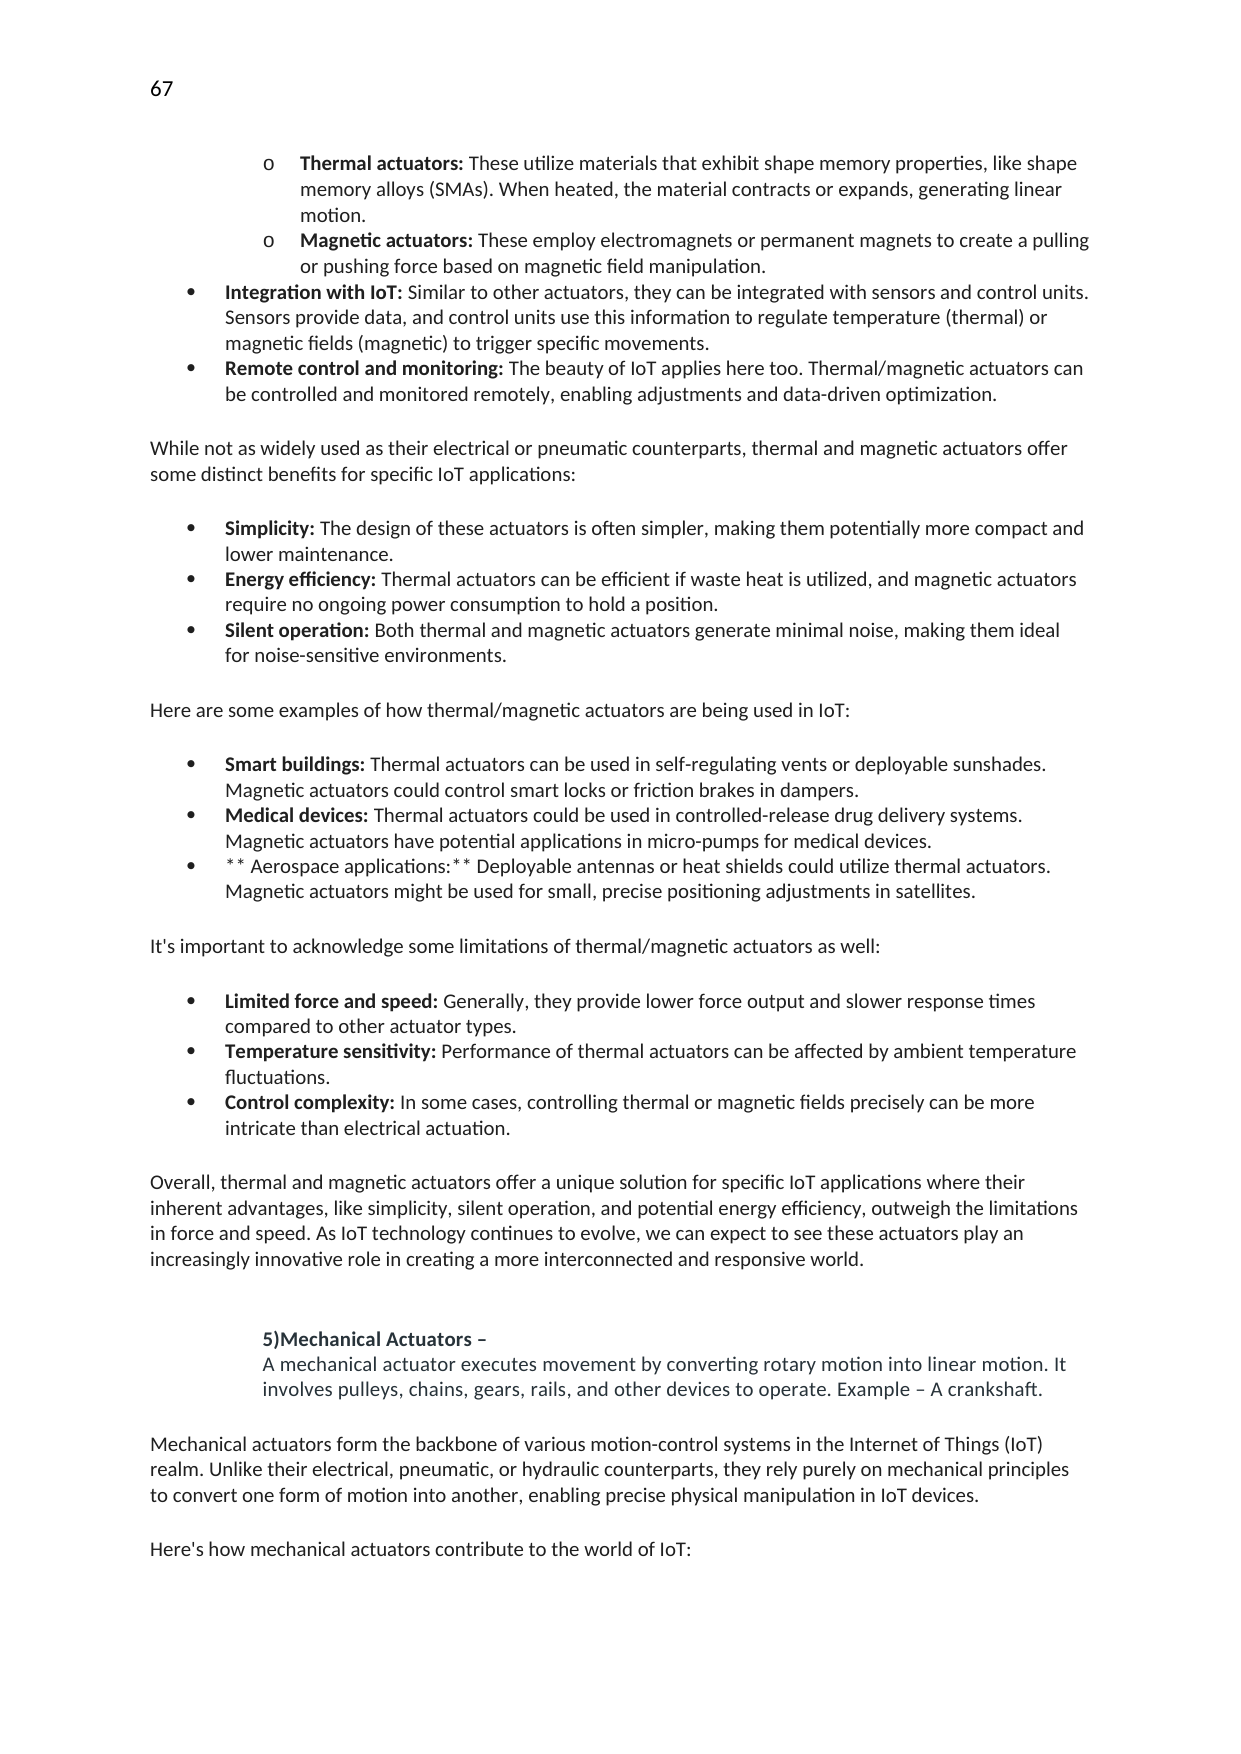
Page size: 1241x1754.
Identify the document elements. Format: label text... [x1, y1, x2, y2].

list Temperature sensitivity: Performance of thermal actuators can be affected by ambient temperature fluctuations. [187, 1039, 1090, 1089]
list Integration with IoT: Similar to other actuators, they can be integrated with sensors and control units. Sensors provide data, and control units use this information to regulate temperature (thermal) or magnetic fields (magnetic) to trigger specific movements. [187, 279, 1090, 355]
list Medical devices: Thermal actuators could be used in controlled-release drug delivery systems. Magnetic actuators have potential applications in micro-pumps for medical devices. [187, 802, 1090, 853]
text Here are some examples of how thermal/magnetic actuators are being used in IoT: [150, 697, 1090, 722]
list Magnetic actuators: These employ electromagnets or permanent magnets to create a pulling or pushing force based on magnetic field manipulation. [262, 227, 1090, 279]
list Simplicity: The design of these actuators is often simpler, making them potentially more compact and lower maintenance. [187, 515, 1090, 566]
text 5)Mechanical Actuators – A mechanical actuator executes movement by converting rotary motion into linear motion. It involves pulleys, chains, gears, rails, and other devices to operate. Example – A crankshaft. [262, 1326, 1090, 1402]
text Overall, thermal and magnetic actuators offer a unique solution for specific IoT applications where their inherent advantages, like simplicity, silent operation, and potential energy efficiency, outweigh the limitations in force and speed. As IoT technology continues to evolve, we can expect to see these actuators play an increasingly innovative role in creating a more interconnected and responsive world. [150, 1169, 1090, 1271]
list Remote control and monitoring: The beauty of IoT applies here too. Thermal/magnetic actuators can be controlled and monitored remotely, enabling adjustments and data-driven optimization. [187, 355, 1090, 406]
text Here's how mechanical actuators contribute to the world of IoT: [150, 1537, 1090, 1562]
list Limited force and speed: Generally, they provide lower force output and slower response times compared to other actuator types. [187, 988, 1090, 1039]
text It's important to acknowledge some limitations of thermal/magnetic actuators as well: [150, 933, 1090, 959]
list Thermal actuators: These utilize materials that exhibit shape memory properties, like shape memory alloys (SMAs). When heated, the material contracts or expands, generating linear motion. [262, 150, 1090, 227]
text While not as widely used as their electrical or pneumatic counterparts, thermal and magnetic actuators offer some distinct benefits for specific IoT applications: [150, 435, 1090, 486]
list Control complexity: In some cases, controlling thermal or magnetic fields precisely can be more intricate than electrical actuation. [187, 1089, 1090, 1140]
list Silent operation: Both thermal and magnetic actuators generate minimal noise, making them ideal for noise-sensitive environments. [187, 617, 1090, 668]
list Energy efficiency: Thermal actuators can be efficient if waste heat is utilized, and magnetic actuators require no ongoing power consumption to hold a position. [187, 566, 1090, 617]
text Mechanical actuators form the backbone of various motion-control systems in the Internet of Things (IoT) realm. Unlike their electrical, pneumatic, or hydraulic counterparts, they rely purely on mechanical principles to convert one form of motion into another, enabling precise physical manipulation in IoT devices. [150, 1431, 1090, 1507]
list ** Aerospace applications:** Deployable antennas or heat shields could utilize thermal actuators. Magnetic actuators might be used for small, precise positioning adjustments in satellites. [187, 853, 1090, 904]
list Smart buildings: Thermal actuators can be used in self-regulating vents or deployable sunshades. Magnetic actuators could control smart locks or friction brakes in dampers. [187, 752, 1090, 802]
